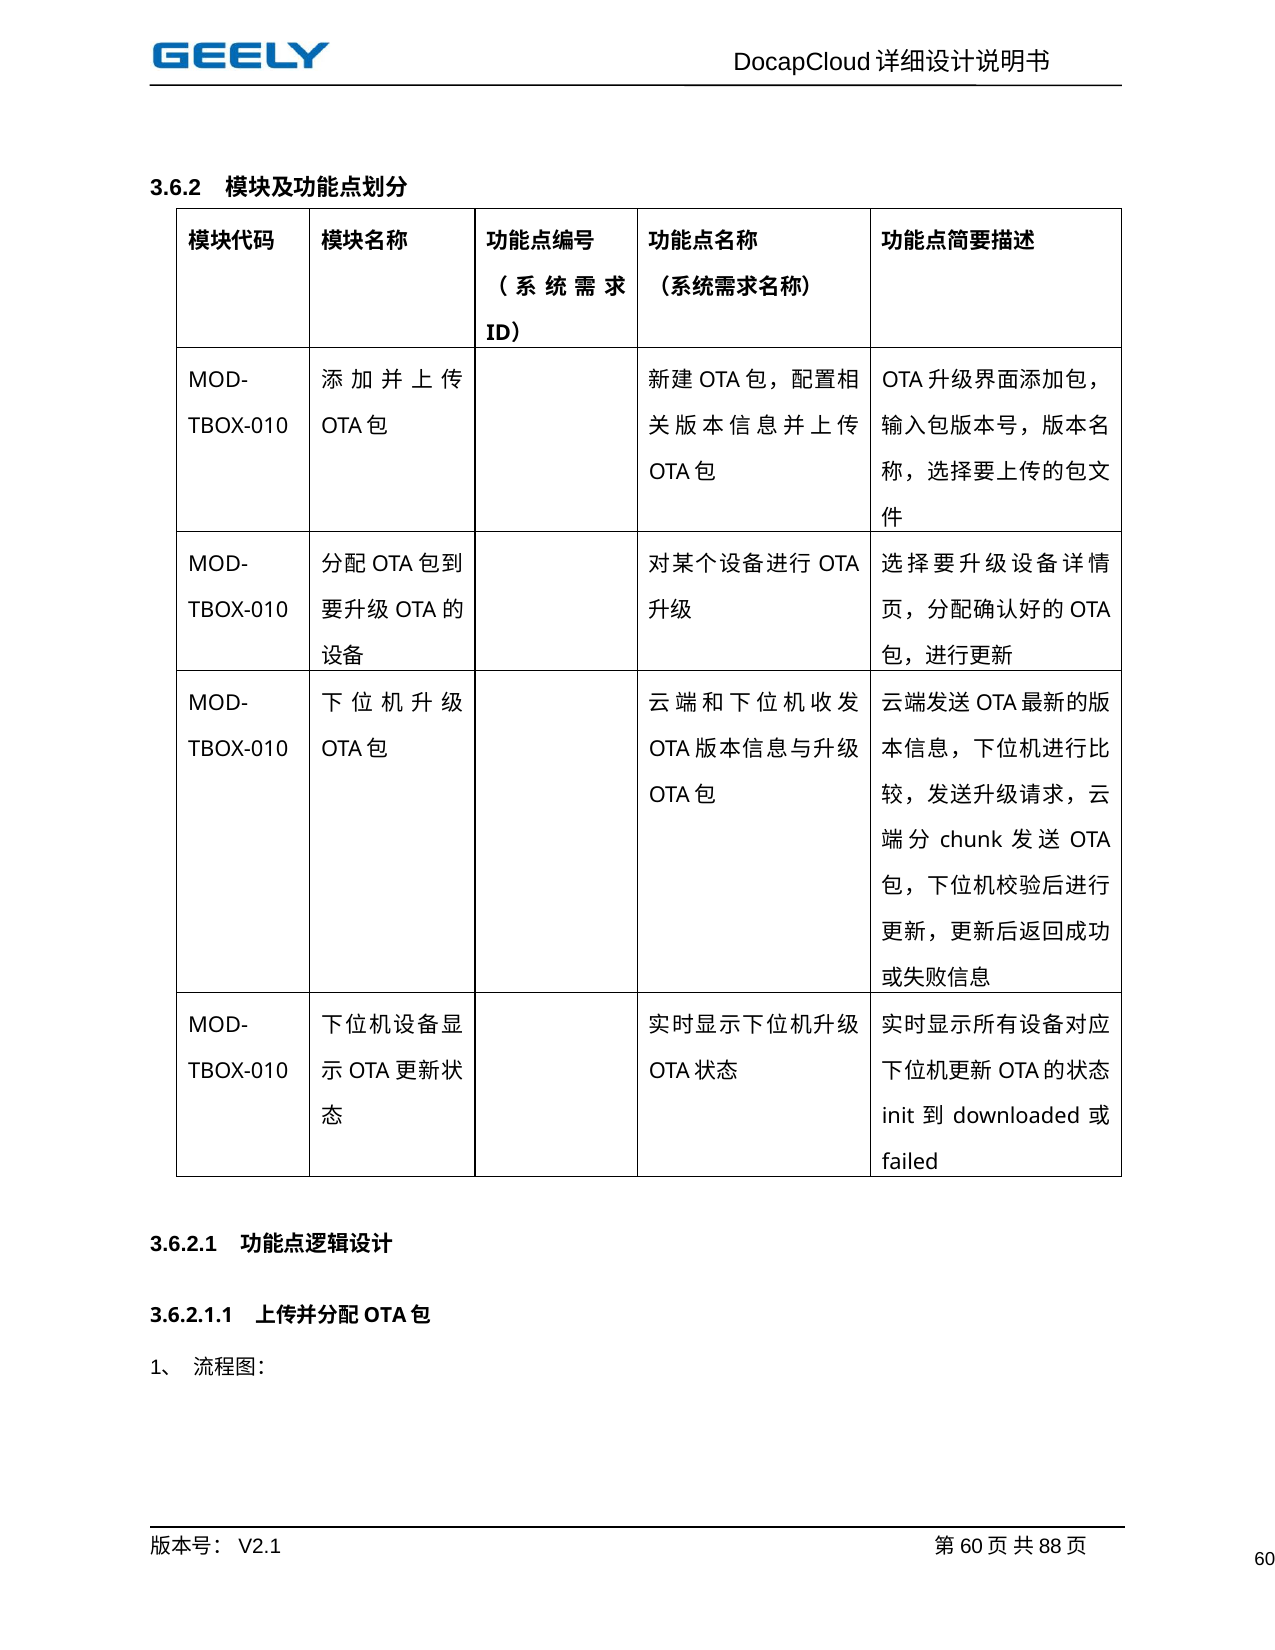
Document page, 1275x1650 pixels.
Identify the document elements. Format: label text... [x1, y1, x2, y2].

table_cell MOD-TBOX-010 [177, 532, 309, 670]
table_cell 新建OTA包，配置相关版本信息并上传OTA包 [638, 348, 870, 531]
table_cell 云端发送OTA最新的版本信息，下位机进行比较，发送升级请求，云端分chunk发送OTA包，下位机校验后进行更新，更新后返回成功或失败信息 [871, 671, 1121, 992]
table_cell [476, 532, 637, 670]
subtitle 功能点逻辑设计 [150, 1226, 1125, 1258]
table_header 功能点名称 （系统需求名称） [638, 209, 870, 347]
table_cell 实时显示所有设备对应下位机更新OTA的状态init到downloaded或failed [871, 993, 1121, 1176]
table_cell MOD-TBOX-010 [177, 348, 309, 531]
subtitle 模块及功能点划分 [150, 169, 1125, 202]
table_cell 下位机设备显示OTA更新状态 [310, 993, 474, 1176]
table_header 模块名称 [310, 209, 474, 347]
table_cell 添加并上传OTA包 [310, 348, 474, 531]
table_header 功能点编号 （系统需求ID） [476, 209, 637, 347]
table_cell 分配OTA包到要升级OTA的设备 [310, 532, 474, 670]
list 流程图： [150, 1335, 1125, 1381]
table_cell OTA升级界面添加包，输入包版本号，版本名称，选择要上传的包文件 [871, 348, 1121, 531]
table_cell 下位机升级OTA包 [310, 671, 474, 992]
table_cell 选择要升级设备详情页，分配确认好的OTA包，进行更新 [871, 532, 1121, 670]
table_header 模块代码 [177, 209, 309, 347]
table_header 功能点简要描述 [871, 209, 1121, 347]
table_cell 对某个设备进行OTA升级 [638, 532, 870, 670]
table_cell [476, 348, 637, 531]
table_cell [476, 671, 637, 992]
table_cell MOD-TBOX-010 [177, 993, 309, 1176]
table_cell 云端和下位机收发OTA版本信息与升级OTA包 [638, 671, 870, 992]
picture [150, 40, 331, 71]
table_cell 实时显示下位机升级OTA状态 [638, 993, 870, 1176]
subtitle 上传并分配OTA包 [150, 1283, 1125, 1328]
table_cell MOD-TBOX-010 [177, 671, 309, 992]
table_cell [476, 993, 637, 1176]
